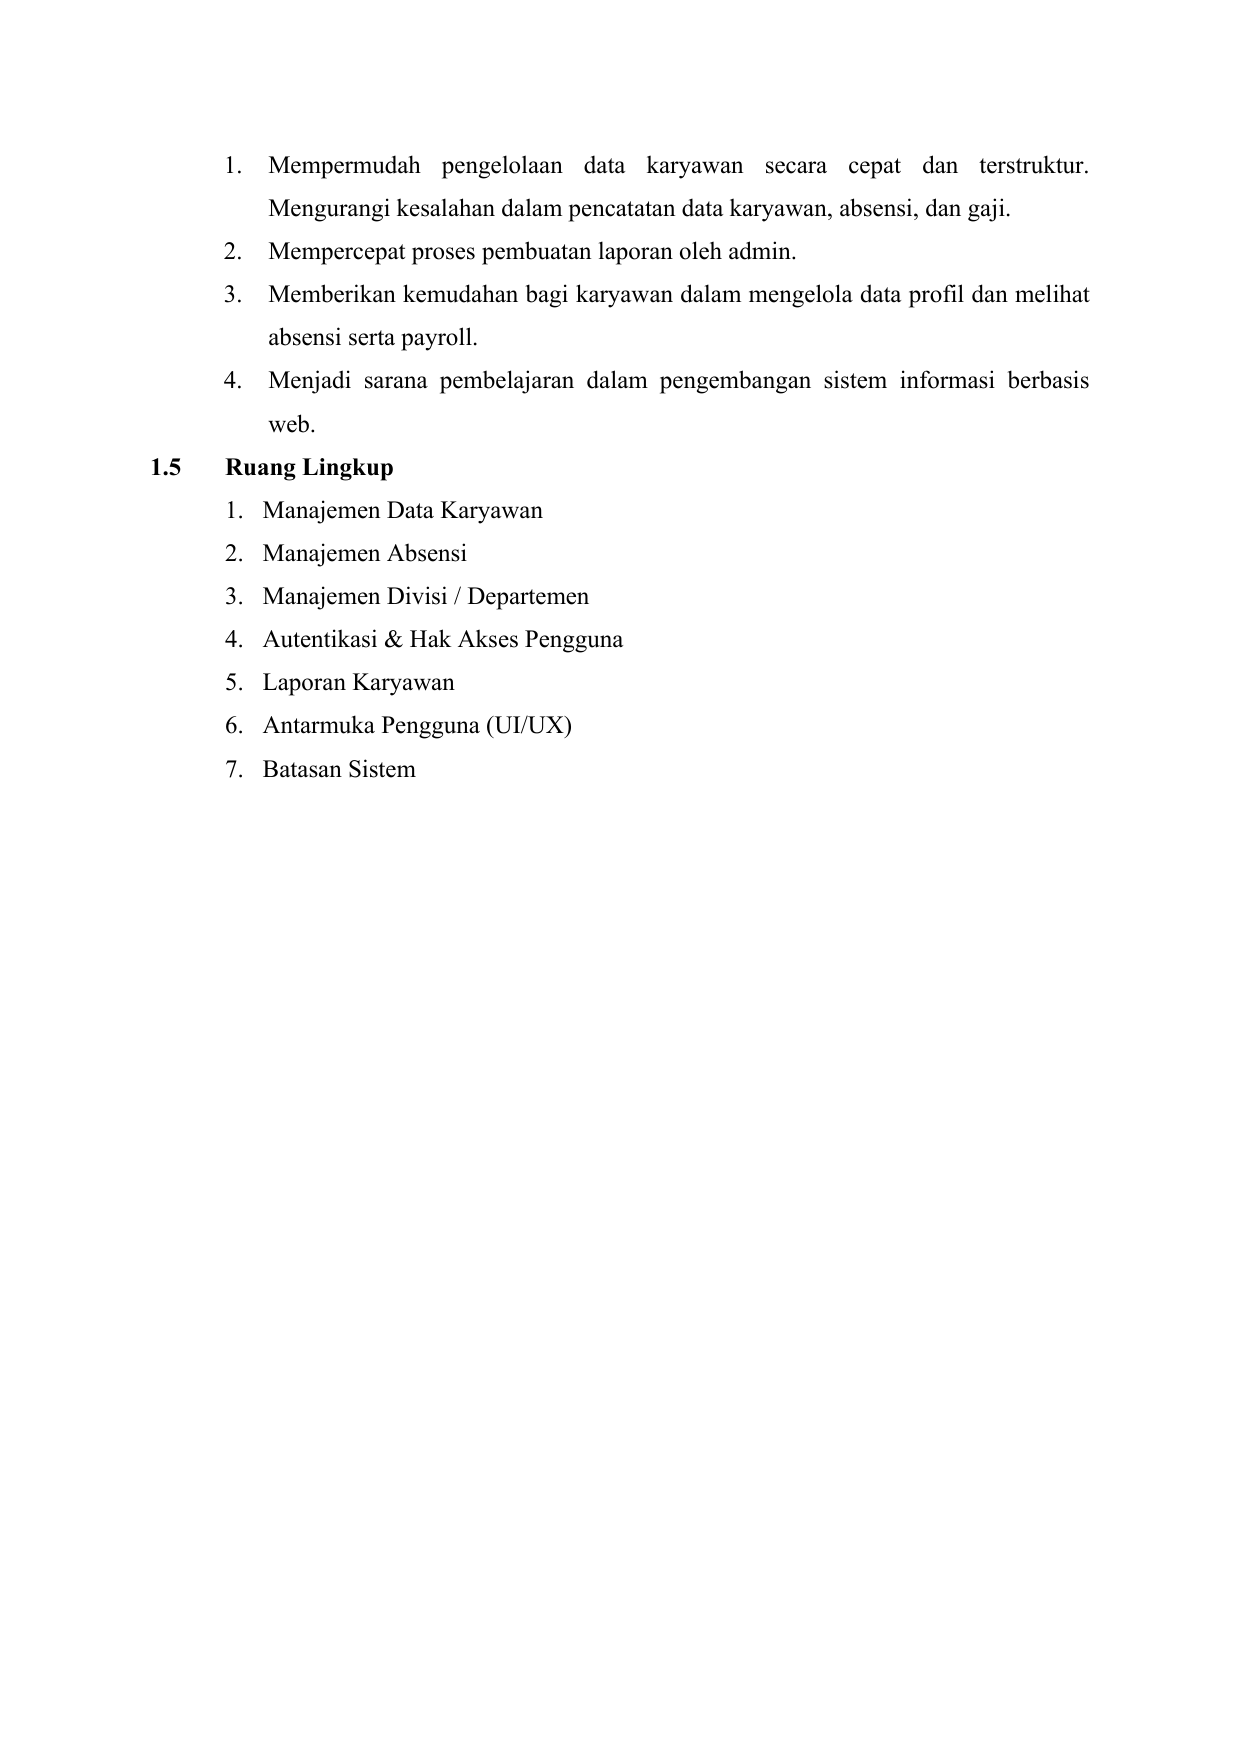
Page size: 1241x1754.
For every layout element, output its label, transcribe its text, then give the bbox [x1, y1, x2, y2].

list Autentikasi & Hak Akses Pengguna [225, 624, 1090, 653]
list Antarmuka Pengguna (UI/UX) [225, 711, 1090, 739]
list Laporan Karyawan [225, 667, 1090, 696]
list Mempercepat proses pembuatan laporan oleh admin. [224, 236, 1090, 265]
list Manajemen Absensi [225, 538, 1090, 567]
list Menjadi sarana pembelajaran dalam pengembangan sistem informasi berbasis web. [224, 366, 1090, 437]
text 1.5 Ruang Lingkup [150, 452, 1090, 481]
list Memberikan kemudahan bagi karyawan dalam mengelola data profil dan melihat absensi serta payroll. [224, 279, 1090, 351]
list Batasan Sistem [225, 754, 1090, 782]
list Manajemen Data Karyawan [225, 495, 1090, 524]
list Manajemen Divisi / Departemen [225, 581, 1090, 610]
list Mempermudah pengelolaan data karyawan secara cepat dan terstruktur. Mengurangi kesalahan dalam pencatatan data karyawan, absensi, dan gaji. [224, 150, 1090, 222]
